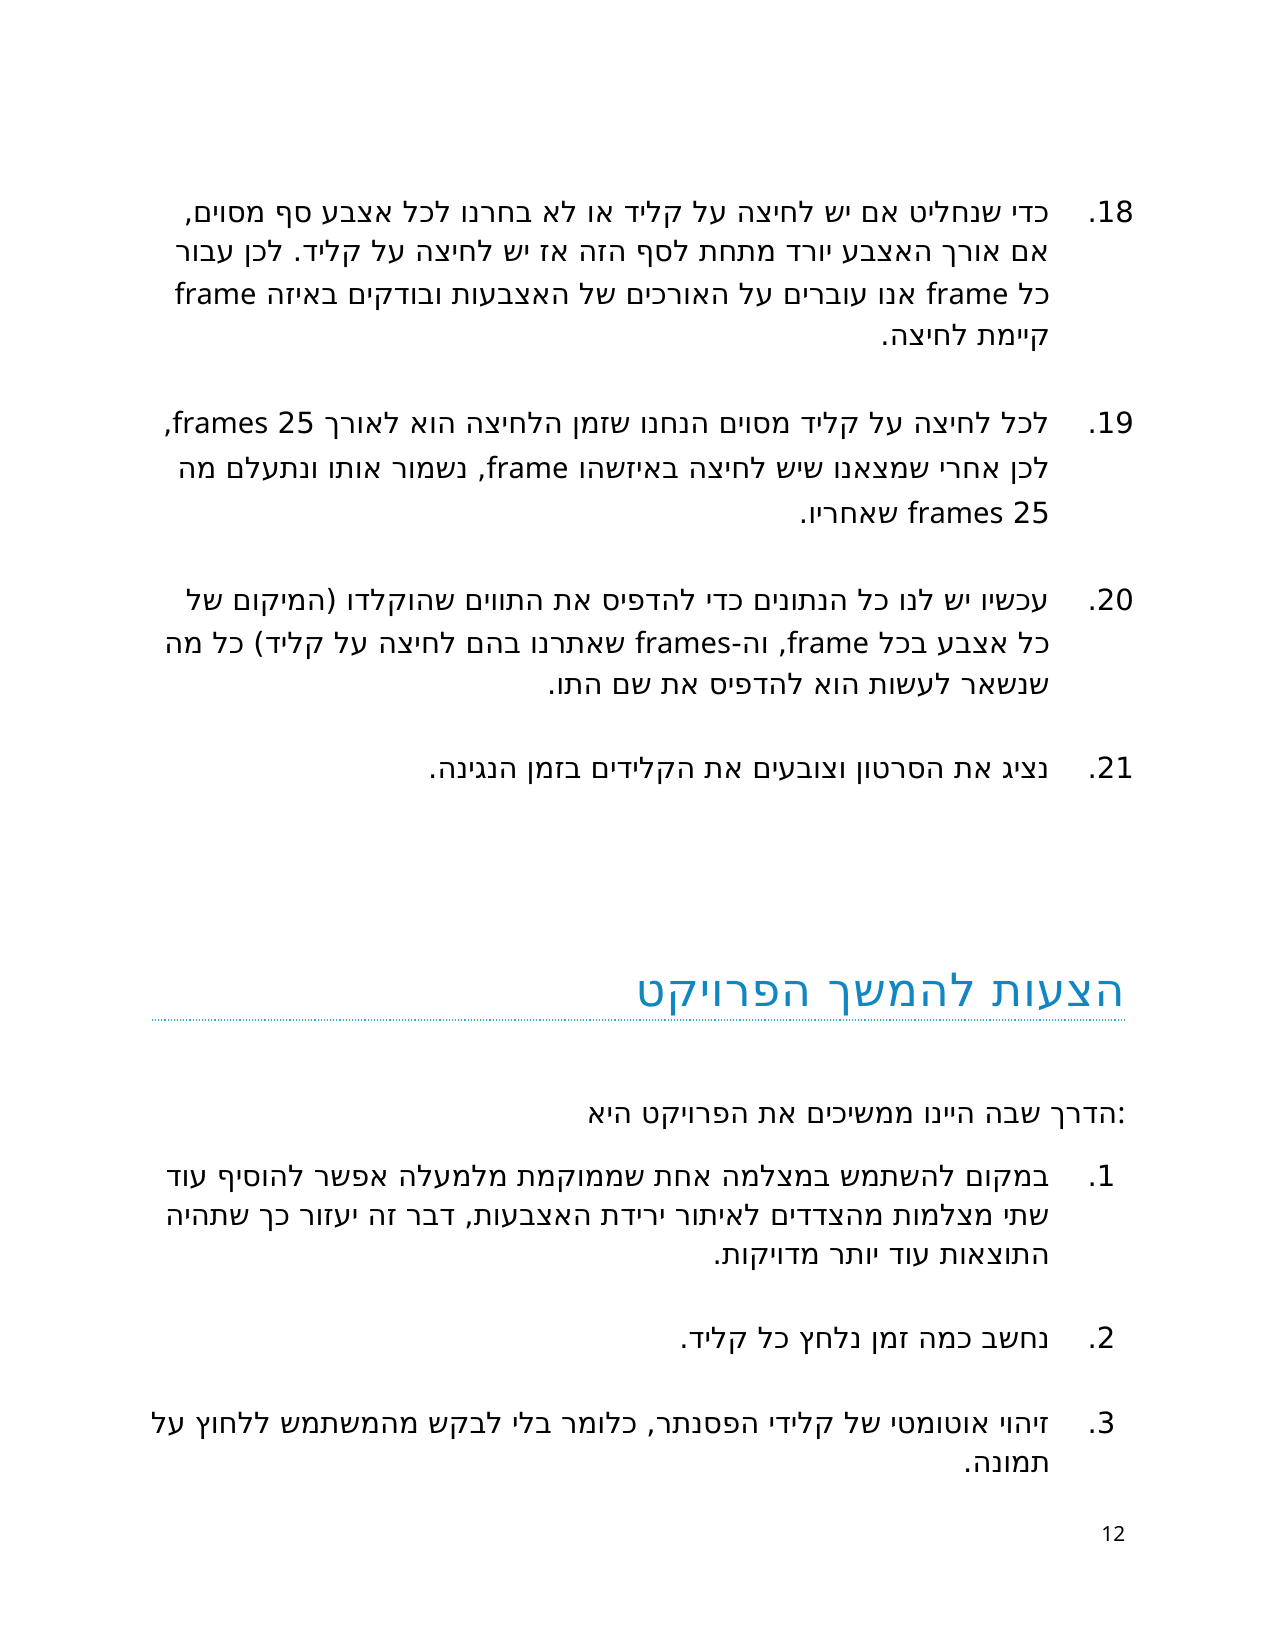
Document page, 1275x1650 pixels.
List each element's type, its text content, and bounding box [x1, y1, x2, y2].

text הדרך שבה היינו ממשיכים את הפרויקט היא: [150, 1093, 1125, 1132]
list במקום להשתמש במצלמה אחת שממוקמת מלמעלה אפשר להוסיף עוד שתי מצלמות מהצדדים לאיתור ירידת האצבעות, דבר זה יעזור כך שתהיה התוצאות עוד יותר מדויקות. [150, 1159, 1087, 1271]
list נציג את הסרטון וצובעים את הקלידים בזמן הנגינה. [150, 752, 1087, 786]
list זיהוי אוטומטי של קלידי הפסנתר, כלומר בלי לבקש מהמשתמש ללחוץ על תמונה. [150, 1406, 1087, 1479]
subtitle הצעות להמשך הפרויקט [150, 964, 1125, 1021]
list עכשיו יש לנו כל הנתונים כדי להדפיס את התווים שהוקלדו (המיקום של כל אצבע בכל frame, וה-frames שאתרנו בהם לחיצה על קליד) כל מה שנשאר לעשות הוא להדפיס את שם התו. [150, 583, 1087, 701]
list נחשב כמה זמן נלחץ כל קליד. [150, 1322, 1087, 1356]
list לכל לחיצה על קליד מסוים הנחנו שזמן הלחיצה הוא לאורך 25 frames, לכן אחרי שמצאנו שיש לחיצה באיזשהו frame, נשמור אותו ונתעלם מה 25 frames שאחריו. [150, 403, 1087, 532]
list כדי שנחליט אם יש לחיצה על קליד או לא בחרנו לכל אצבע סף מסוים, אם אורך האצבע יורד מתחת לסף הזה אז יש לחיצה על קליד. לכן עבור כל frame אנו עוברים על האורכים של האצבעות ובודקים באיזה frame קיימת לחיצה. [150, 196, 1087, 352]
